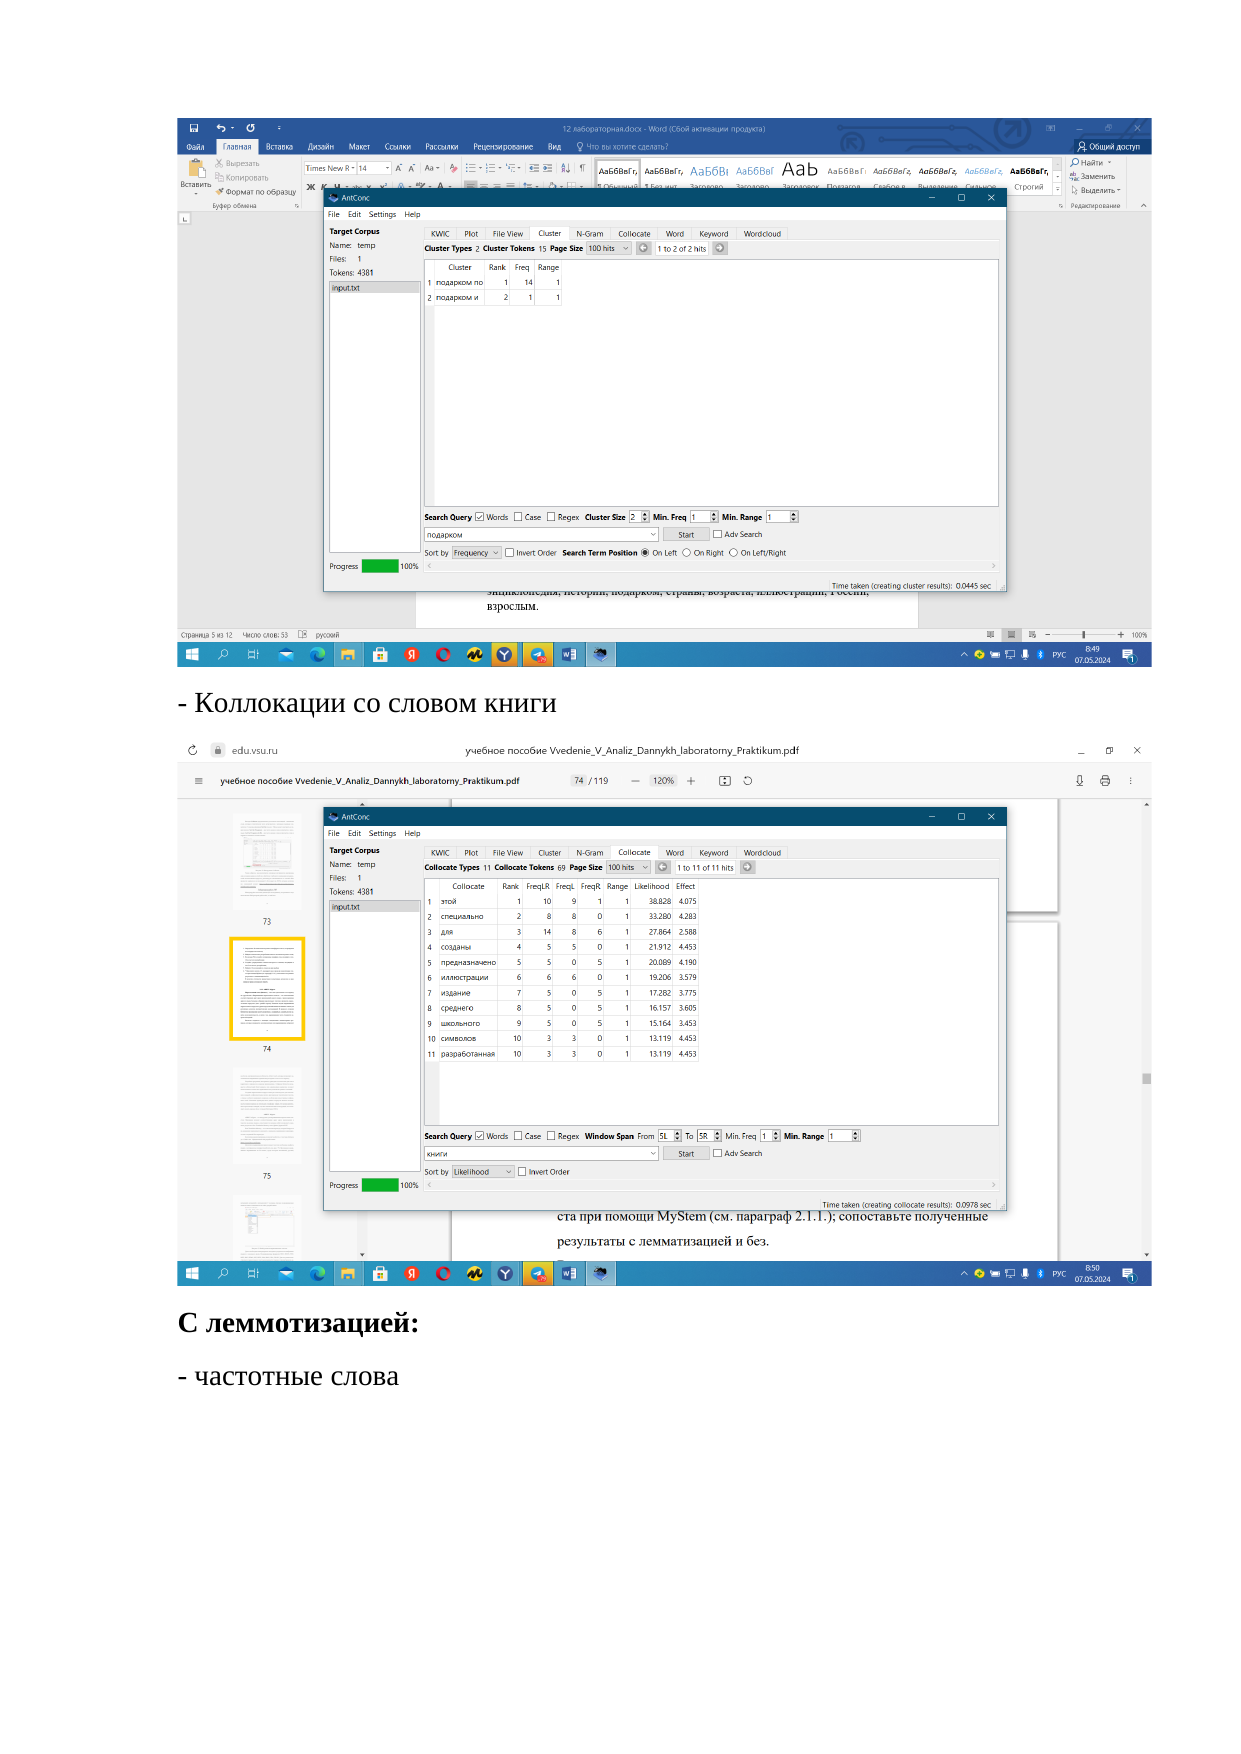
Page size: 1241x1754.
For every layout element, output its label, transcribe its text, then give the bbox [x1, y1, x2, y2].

text С леммотизацией: [177, 1305, 1152, 1338]
picture [177, 118, 1152, 667]
text - Коллокации со словом книги [177, 685, 1152, 719]
picture [177, 737, 1152, 1286]
text - частотные слова [177, 1358, 1152, 1391]
